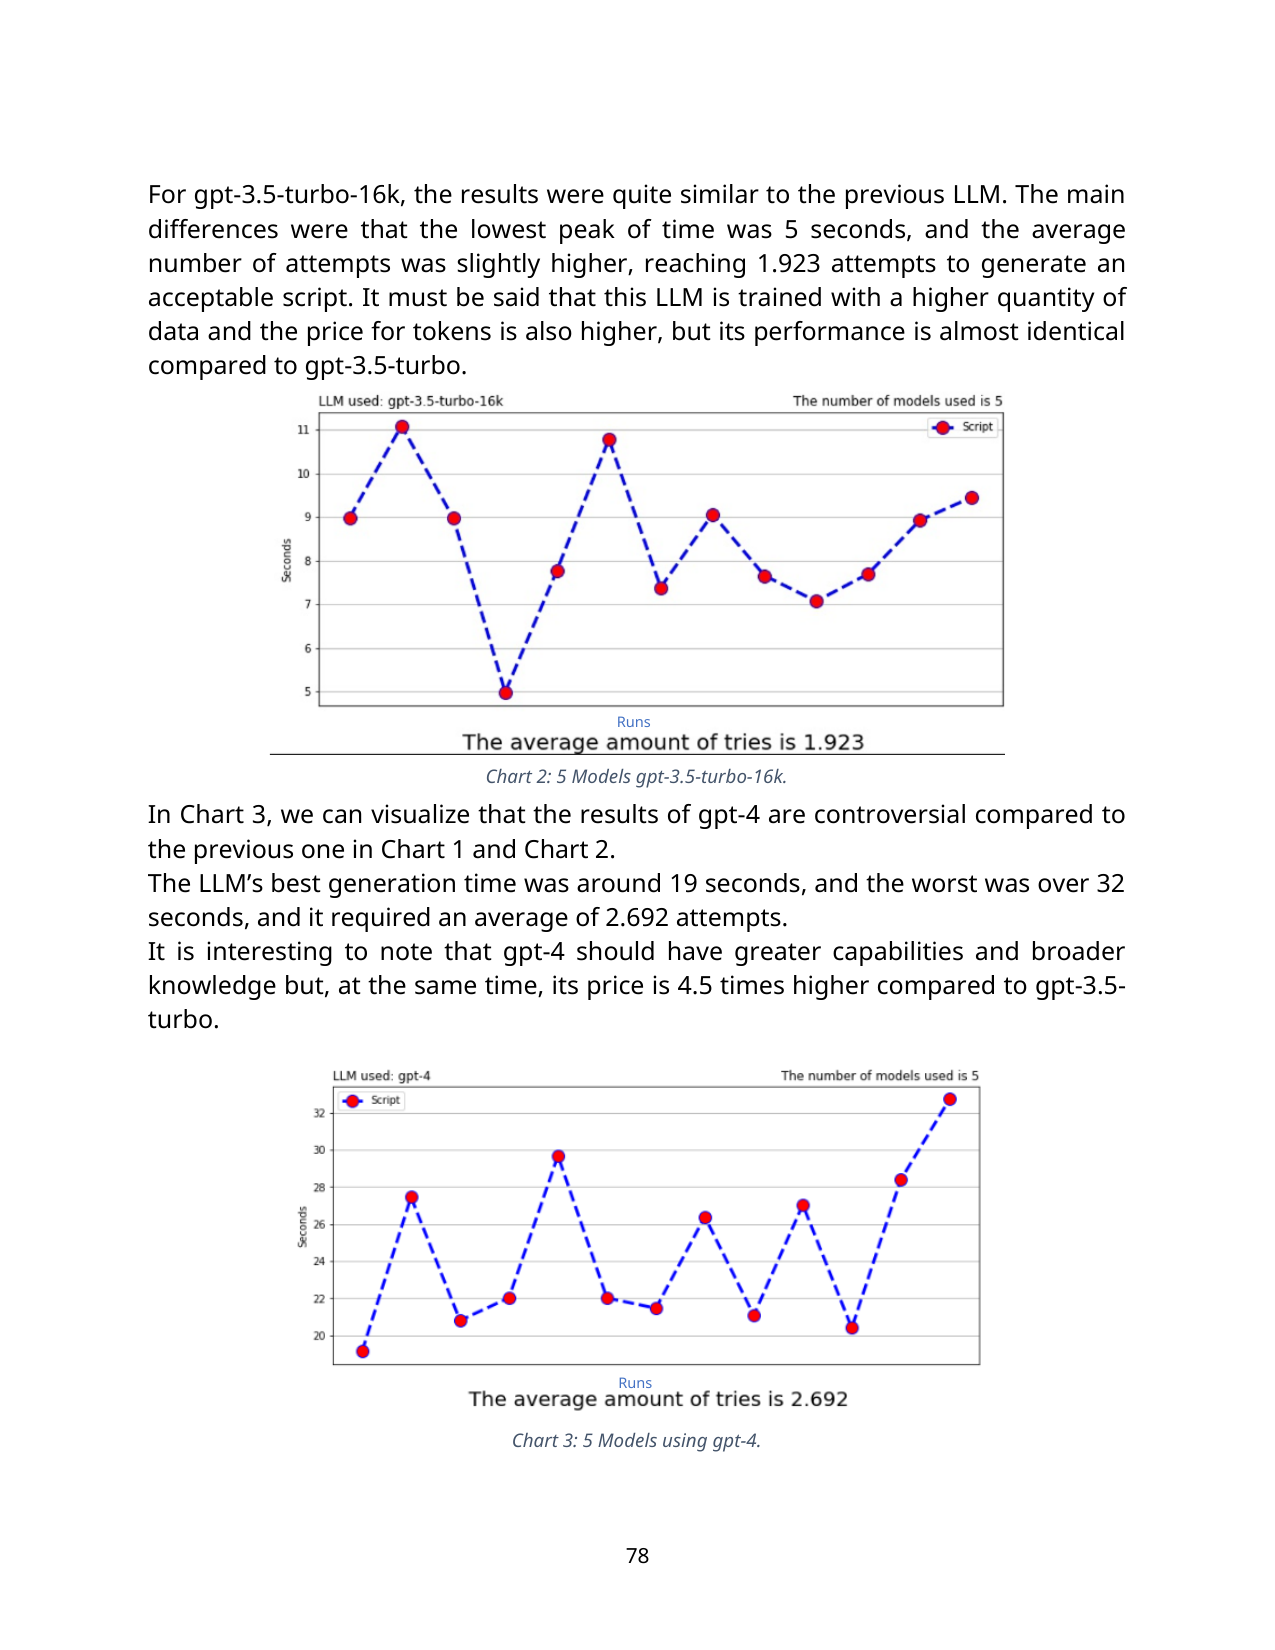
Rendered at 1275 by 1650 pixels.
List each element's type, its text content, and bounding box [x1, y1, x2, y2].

picture [291, 1069, 984, 1414]
text In Chart 3, we can visualize that the results of gpt-4 are controversial compared to the previous one in Chart 1 and Chart 2. [148, 797, 1127, 865]
text It is interesting to note that gpt-4 should have greater capabilities and broader knowledge but, at the same time, its price is 4.5 times higher compared to gpt-3.5-turbo. [148, 933, 1127, 1036]
text For gpt-3.5-turbo-16k, the results were quite similar to the previous LLM. The main differences were that the lowest peak of time was 5 seconds, and the average number of attempts was slightly higher, reaching 1.923 attempts to generate an acceptable script. It must be said that this LLM is trained with a higher quantity of data and the price for tokens is also higher, but its performance is almost identical compared to gpt-3.5-turbo. [148, 177, 1127, 382]
text Chart 3: 5 Models using gpt-4. [148, 1428, 1127, 1453]
picture [269, 381, 1005, 755]
text Chart 2: 5 Models gpt-3.5-turbo-16k. [148, 763, 1127, 789]
text The LLM’s best generation time was around 19 seconds, and the worst was over 32 seconds, and it required an average of 2.692 attempts. [148, 865, 1127, 933]
